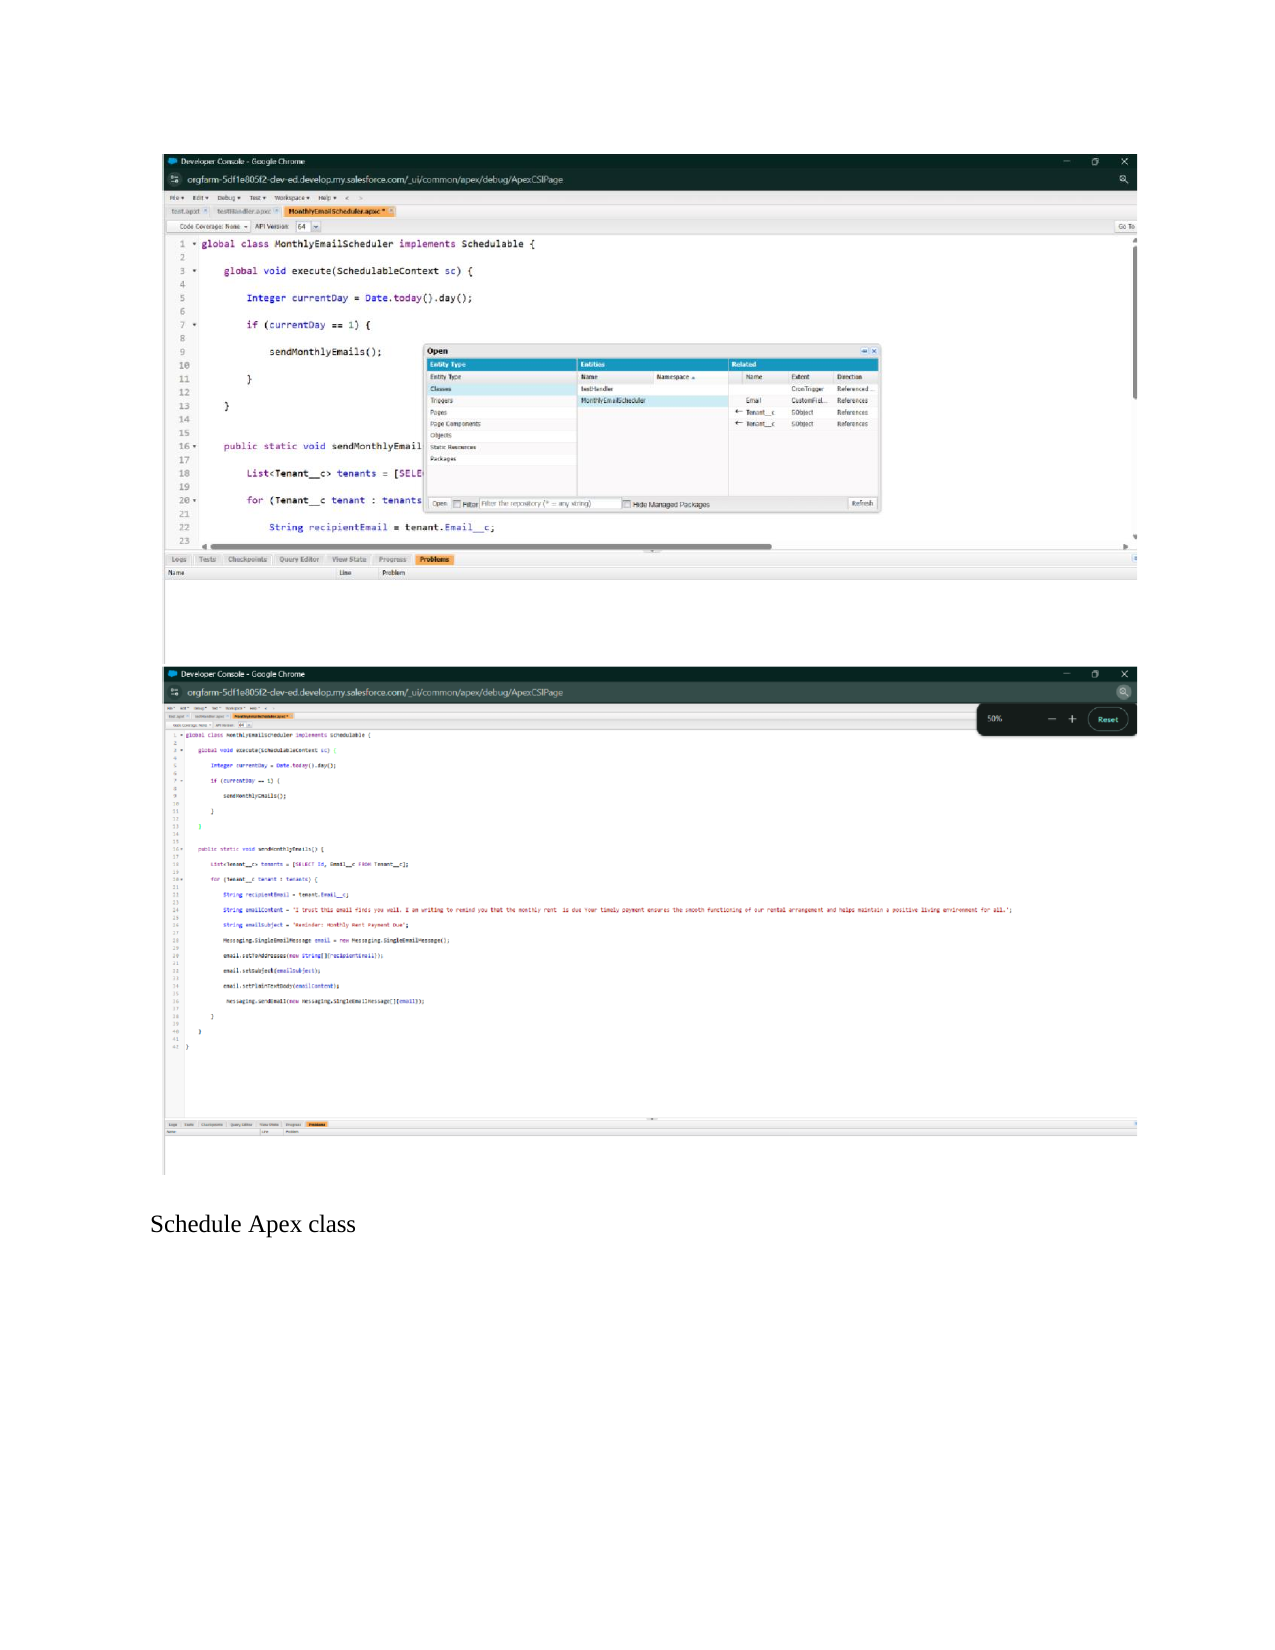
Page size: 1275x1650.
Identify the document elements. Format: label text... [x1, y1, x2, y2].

text Schedule Apex class [150, 1209, 1200, 1237]
picture [162, 154, 1138, 1175]
